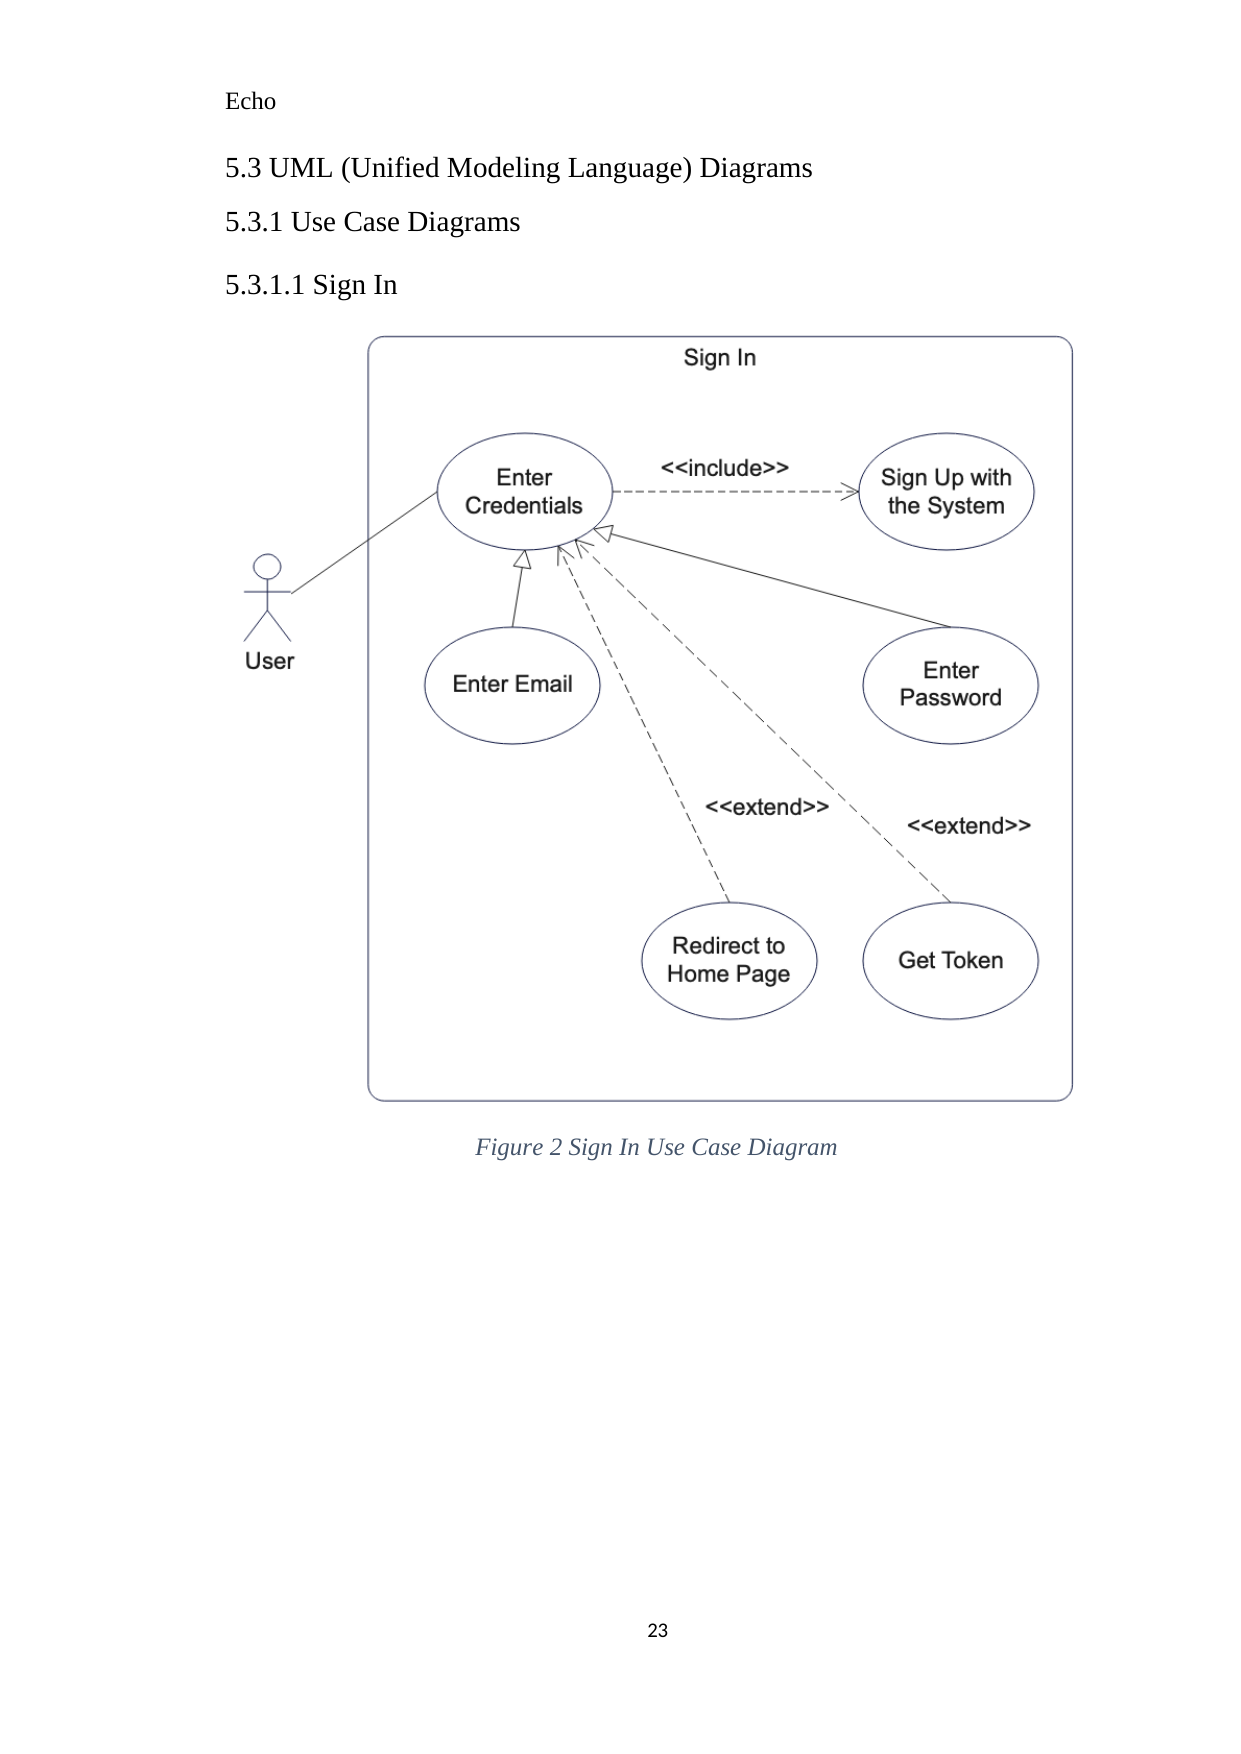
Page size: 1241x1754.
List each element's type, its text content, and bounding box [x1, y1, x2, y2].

picture [238, 330, 1077, 1108]
text Figure 2 Sign In Use Case Diagram [225, 1132, 1090, 1161]
text 5.3.1.1 Sign In [225, 267, 1090, 301]
subtitle 5.3.1 Use Case Diagrams [225, 204, 1090, 238]
subtitle 5.3 UML (Unified Modeling Language) Diagrams [225, 150, 1090, 183]
